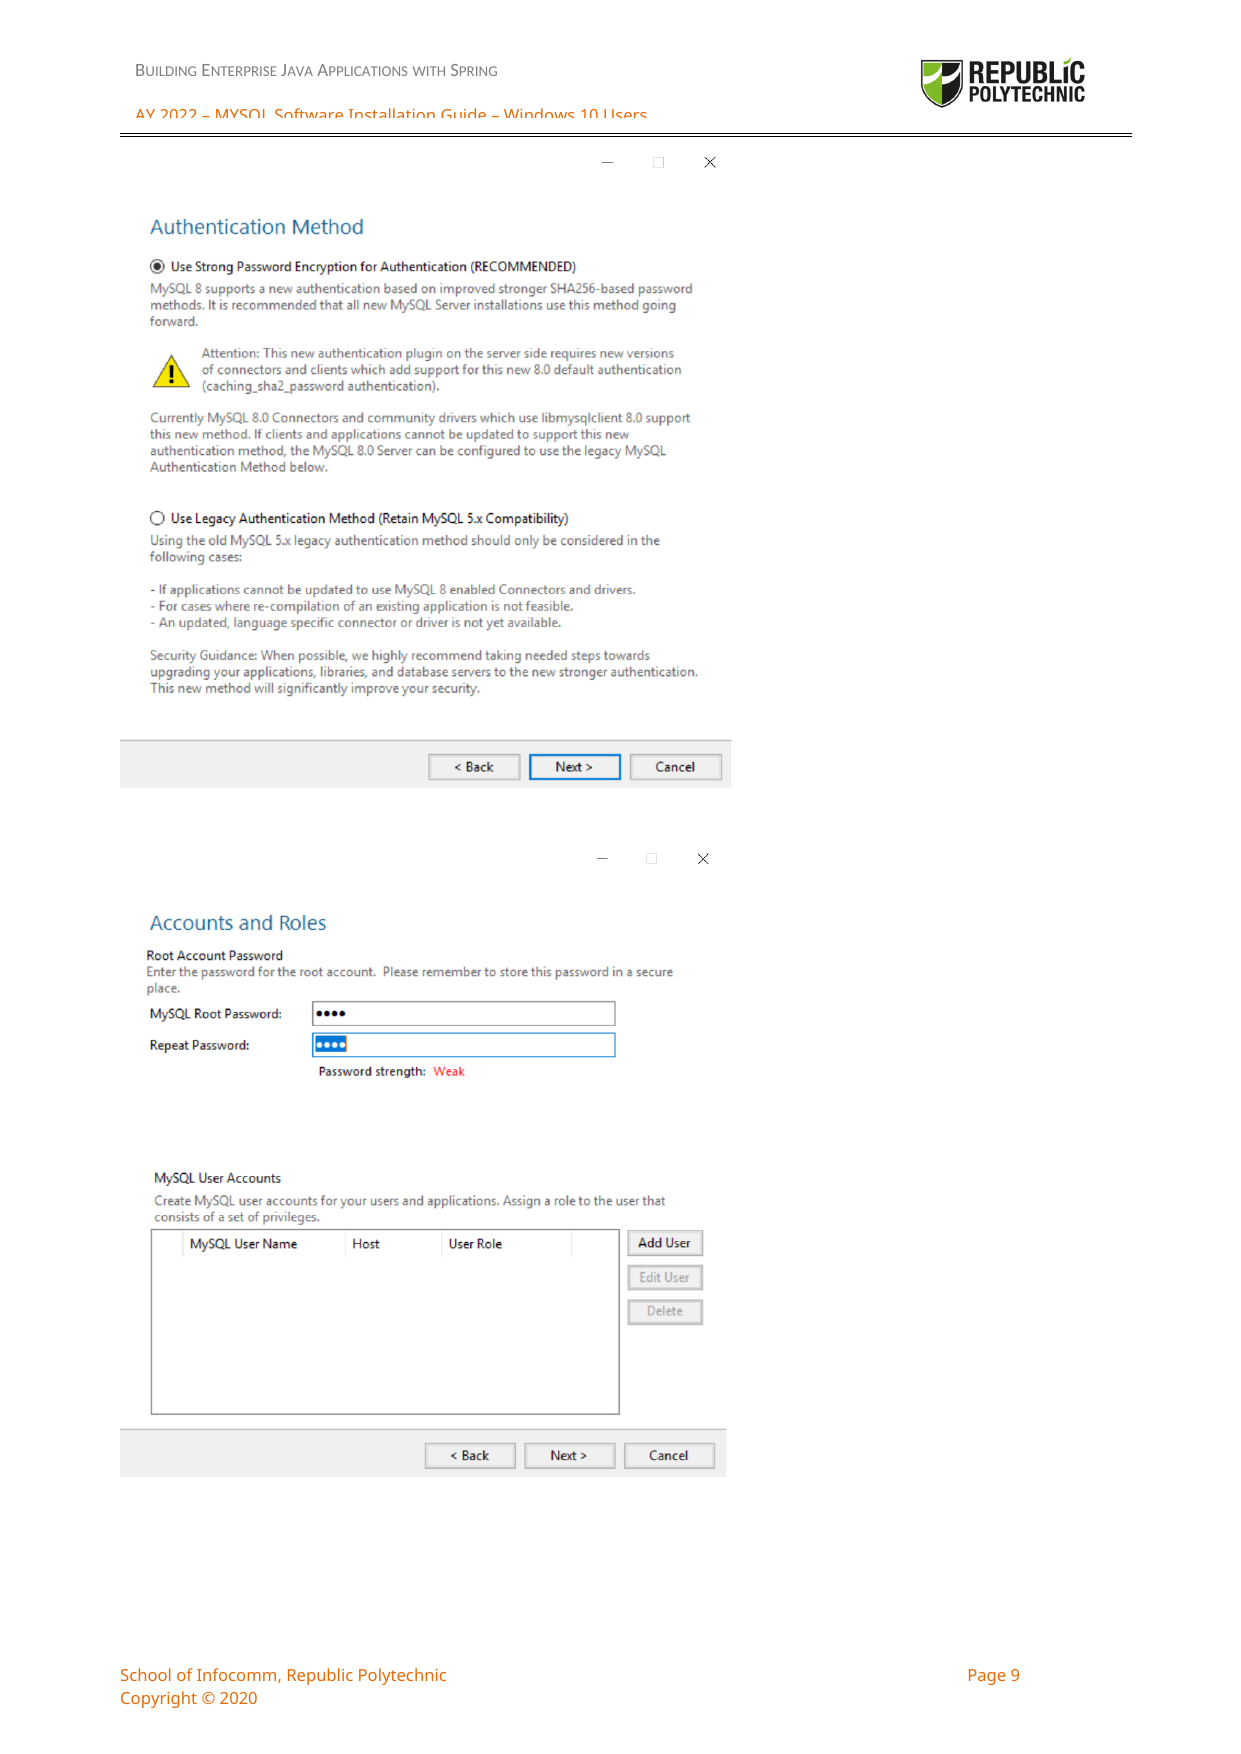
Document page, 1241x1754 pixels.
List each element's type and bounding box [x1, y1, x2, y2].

picture [919, 36, 1099, 123]
picture [120, 846, 727, 1477]
picture [120, 149, 732, 788]
